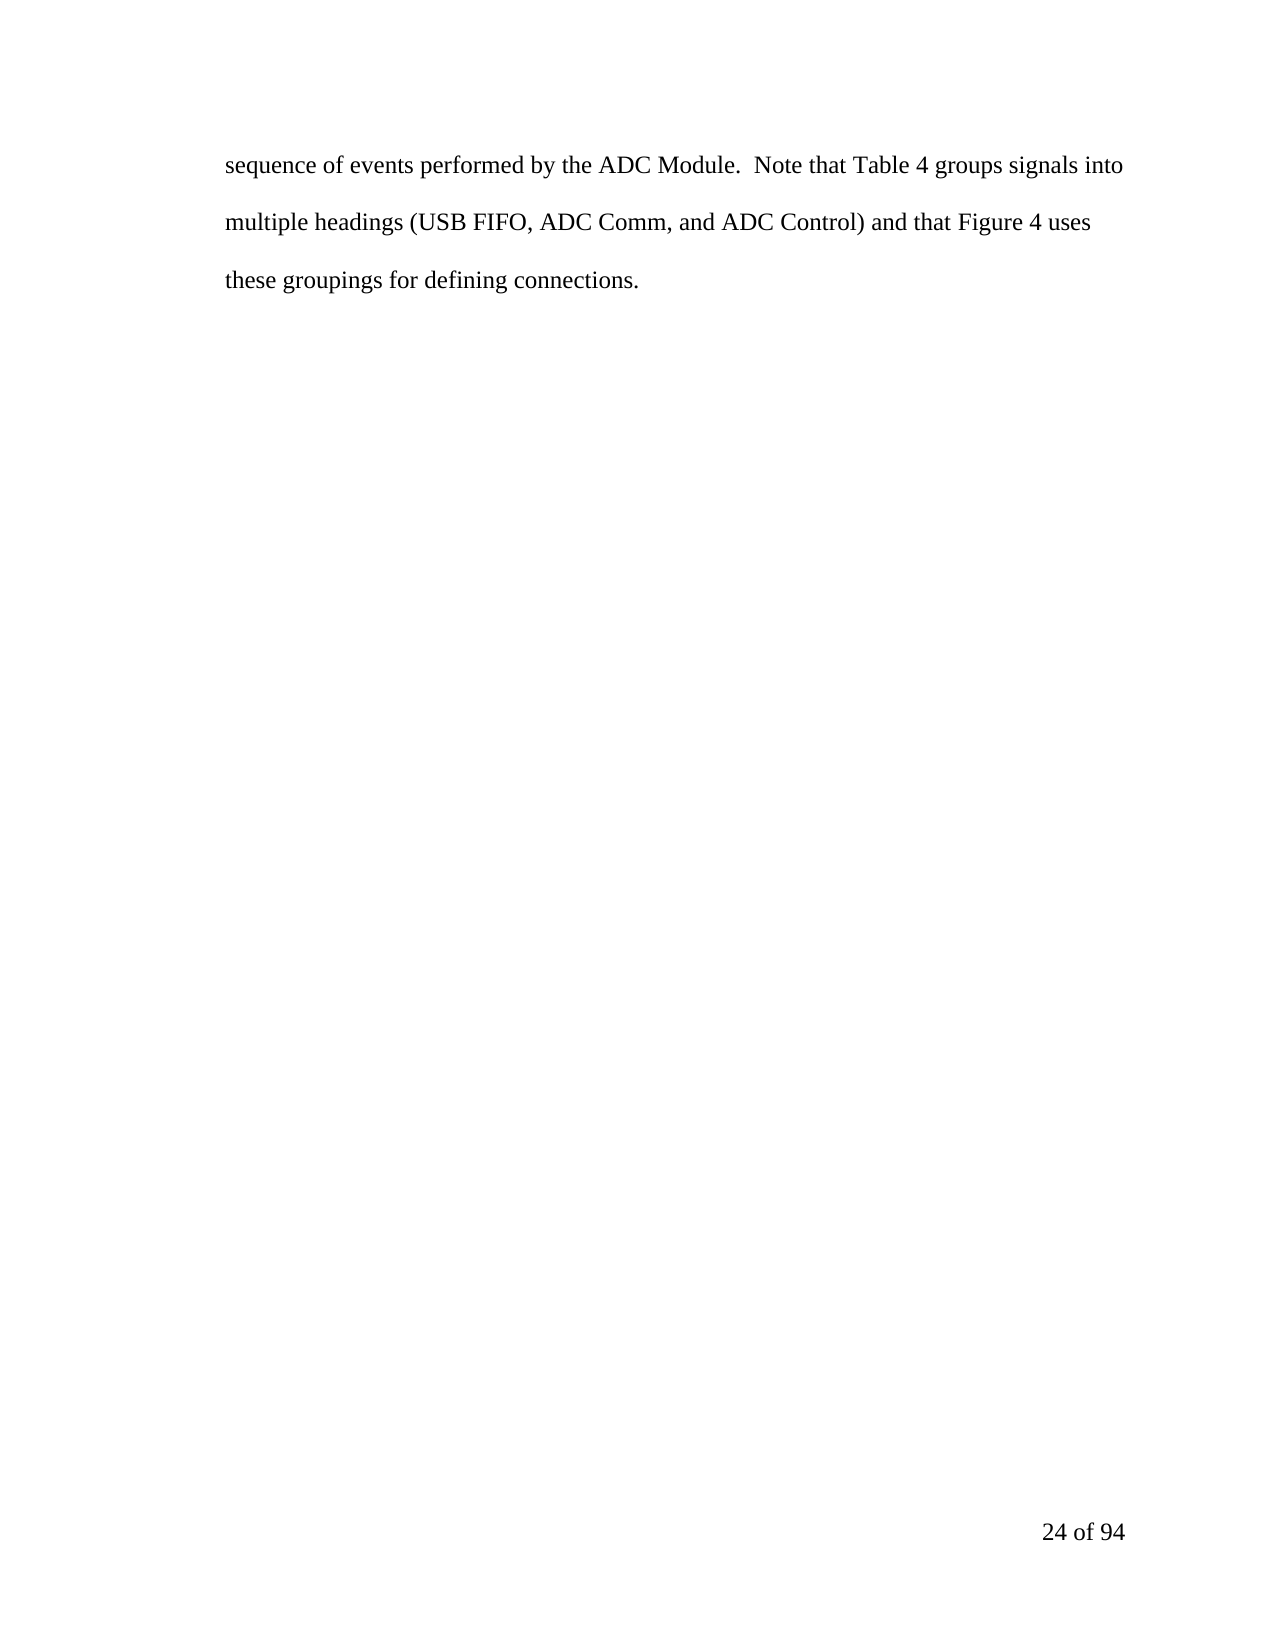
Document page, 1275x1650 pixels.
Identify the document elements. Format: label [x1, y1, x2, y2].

text [225, 150, 1125, 294]
